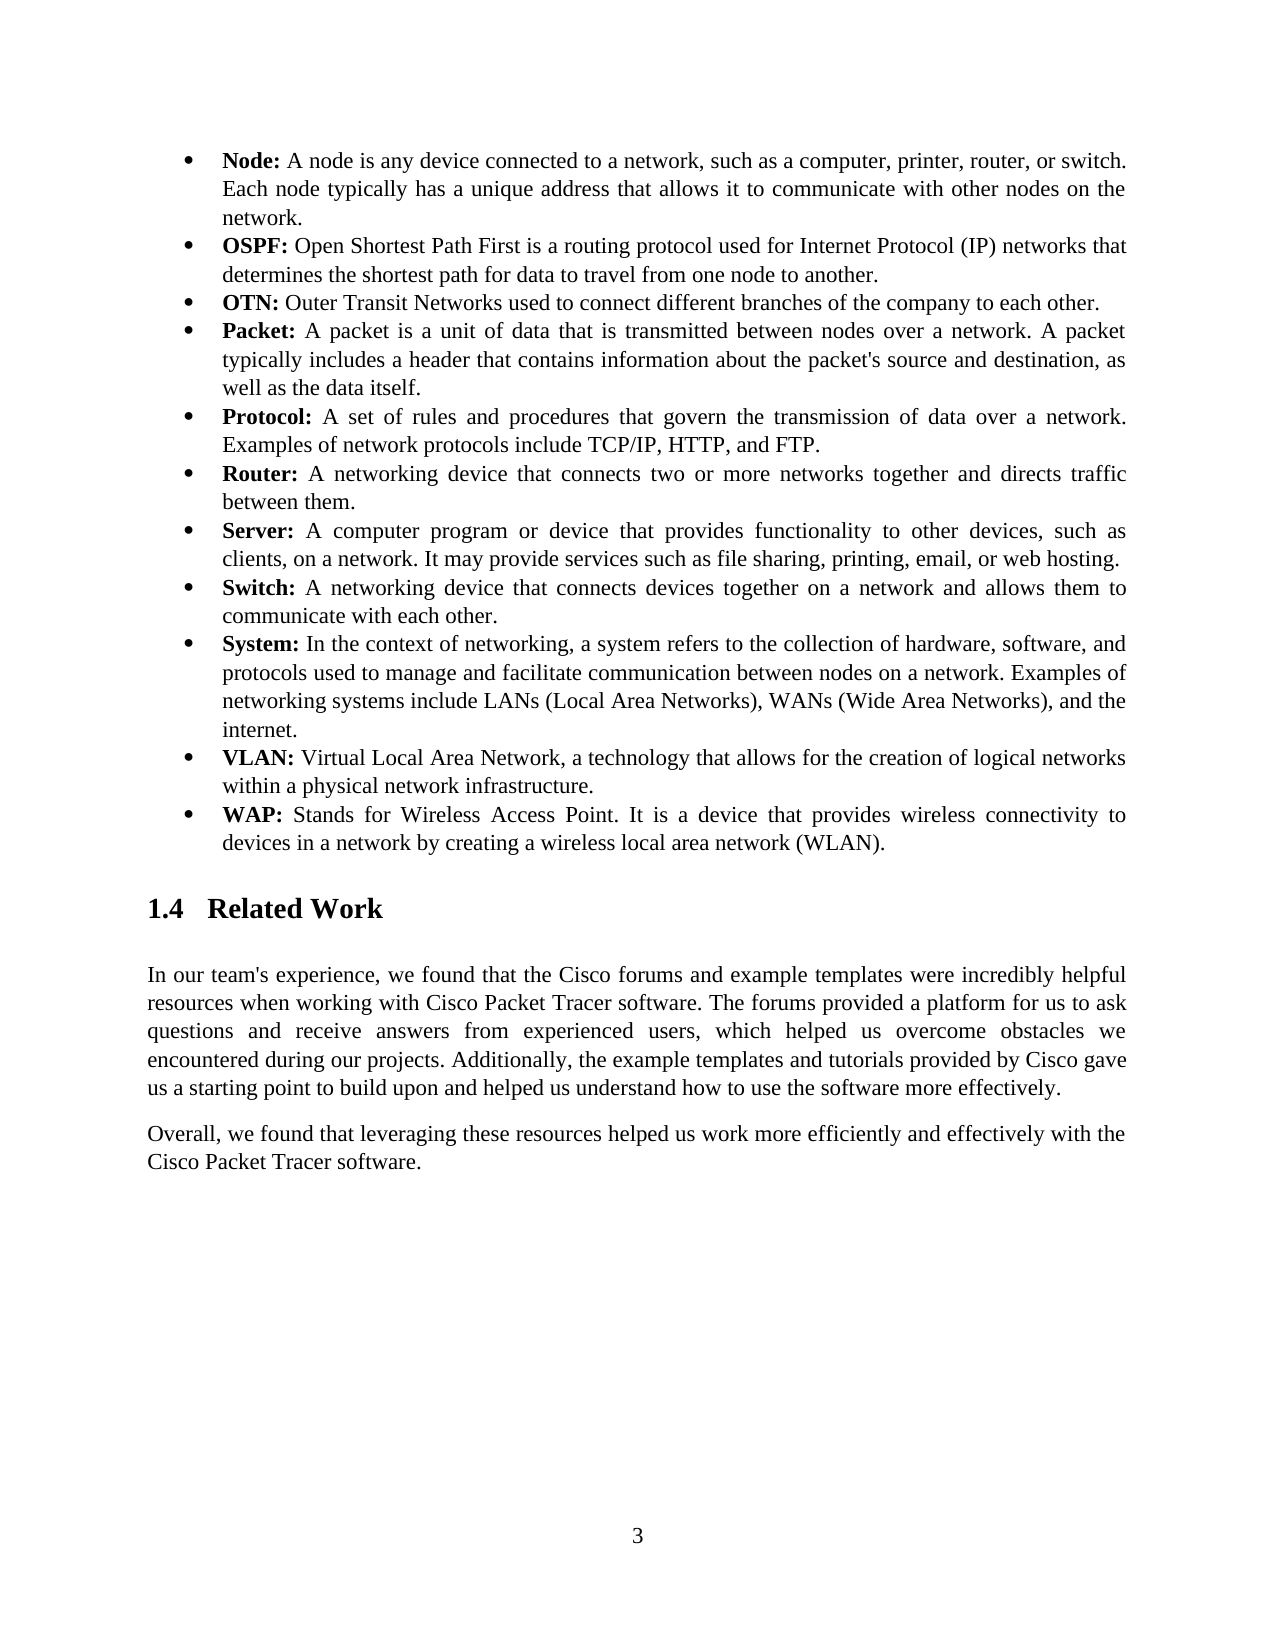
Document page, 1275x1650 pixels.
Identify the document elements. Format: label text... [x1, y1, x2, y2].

list Protocol: A set of rules and procedures that govern the transmission of data over a network. Examples of network protocols include TCP/IP, HTTP, and FTP. [184, 403, 1128, 458]
list Switch: A networking device that connects devices together on a network and allows them to communicate with each other. [184, 573, 1128, 628]
list Router: A networking device that connects two or more networks together and directs traffic between them. [184, 460, 1128, 514]
subtitle Related Work [147, 891, 1128, 925]
list WAP: Stands for Wireless Access Point. It is a device that provides wireless connectivity to devices in a network by creating a wireless local area network (WLAN). [184, 801, 1128, 856]
list VLAN: Virtual Local Area Network, a technology that allows for the creation of logical networks within a physical network infrastructure. [184, 744, 1128, 799]
list OSPF: Open Shortest Path First is a routing protocol used for Internet Protocol (IP) networks that determines the shortest path for data to travel from one node to another. [184, 232, 1128, 287]
list Server: A computer program or device that provides functionality to other devices, such as clients, on a network. It may provide services such as file sharing, printing, email, or web hosting. [184, 517, 1128, 571]
text In our team's experience, we found that the Cisco forums and example templates were incredibly helpful resources when working with Cisco Packet Tracer software. The forums provided a platform for us to ask questions and receive answers from experienced users, which helped us overcome obstacles we encountered during our projects. Additionally, the example templates and tutorials provided by Cisco gave us a starting point to build upon and helped us understand how to use the software more effectively. [147, 961, 1128, 1101]
list OTN: Outer Transit Networks used to connect different branches of the company to each other. [184, 289, 1128, 316]
list Packet: A packet is a unit of data that is transmitted between nodes over a network. A packet typically includes a header that contains information about the packet's source and destination, as well as the data itself. [184, 318, 1128, 401]
list System: In the context of networking, a system refers to the collection of hardware, software, and protocols used to manage and facilitate communication between nodes on a network. Examples of networking systems include LANs (Local Area Networks), WANs (Wide Area Networks), and the internet. [184, 630, 1128, 742]
text Overall, we found that leveraging these resources helped us work more efficiently and effectively with the Cisco Packet Tracer software. [147, 1119, 1128, 1174]
list Node: A node is any device connected to a network, such as a computer, printer, router, or switch. Each node typically has a unique address that allows it to communicate with other nodes on the network. [184, 147, 1128, 230]
